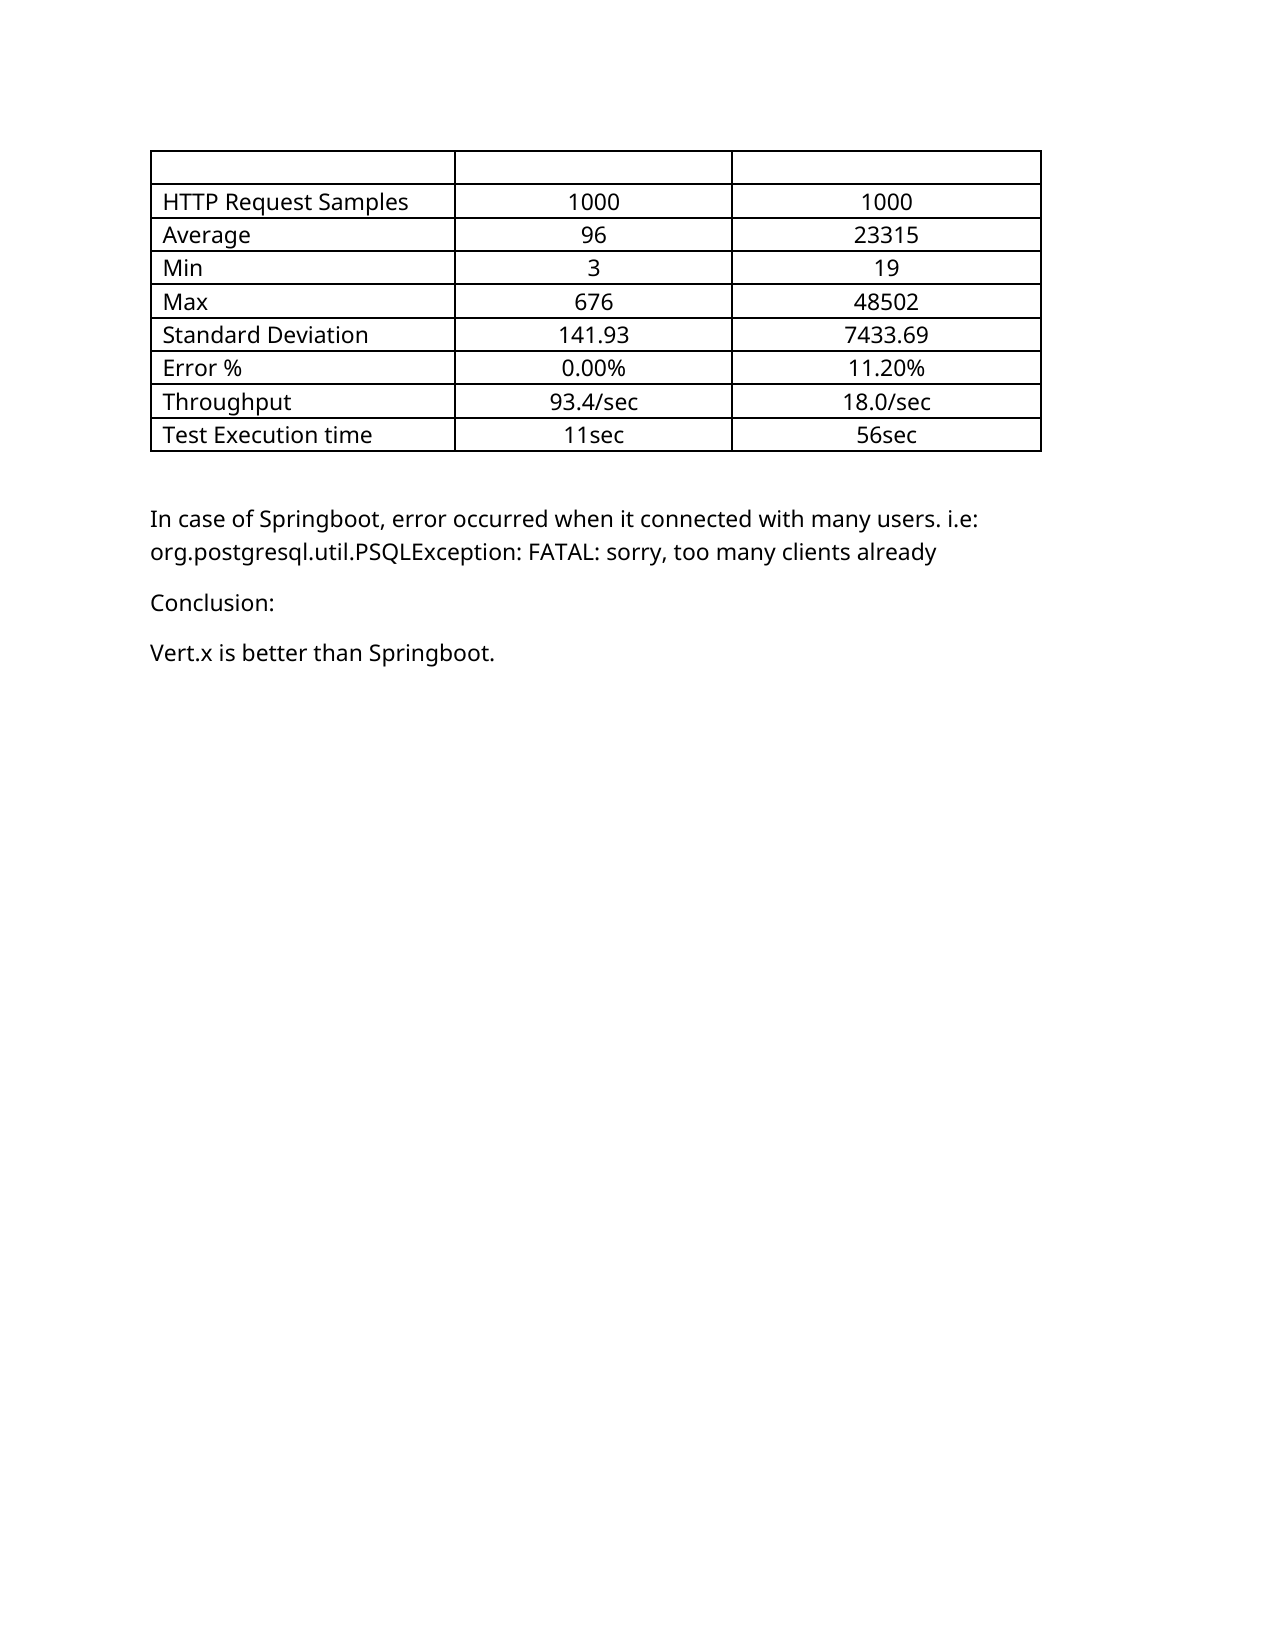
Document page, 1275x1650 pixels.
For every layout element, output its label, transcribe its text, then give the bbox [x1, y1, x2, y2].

table_cell 3 [456, 252, 731, 283]
table_cell 676 [456, 285, 731, 317]
text In case of Springboot, error occurred when it connected with many users. i.e: org.postgresql.util.PSQLException: FATAL: sorry, too many clients already [150, 502, 1125, 567]
table_cell 19 [733, 252, 1040, 283]
table_cell 96 [456, 219, 731, 250]
text Conclusion: [150, 587, 1125, 618]
table_cell 18.0/sec [733, 385, 1040, 417]
table_cell Throughput [152, 385, 454, 417]
table_cell Max [152, 285, 454, 317]
table_cell 11.20% [733, 352, 1040, 383]
table_cell 23315 [733, 219, 1040, 250]
table_cell 1000 [733, 185, 1040, 217]
table_cell Average [152, 219, 454, 250]
table_cell 48502 [733, 285, 1040, 317]
table_cell 141.93 [456, 319, 731, 350]
table_cell [456, 152, 731, 183]
table_cell Error % [152, 352, 454, 383]
table_cell HTTP Request Samples [152, 185, 454, 217]
table_cell 56sec [733, 419, 1040, 450]
table_cell 11sec [456, 419, 731, 450]
table_cell 7433.69 [733, 319, 1040, 350]
table_cell [152, 152, 454, 183]
table_cell [733, 152, 1040, 183]
table_cell 1000 [456, 185, 731, 217]
table_cell 0.00% [456, 352, 731, 383]
table_cell 93.4/sec [456, 385, 731, 417]
table_cell Test Execution time [152, 419, 454, 450]
text Vert.x is better than Springboot. [150, 637, 1125, 668]
table_cell Standard Deviation [152, 319, 454, 350]
table_cell Min [152, 252, 454, 283]
